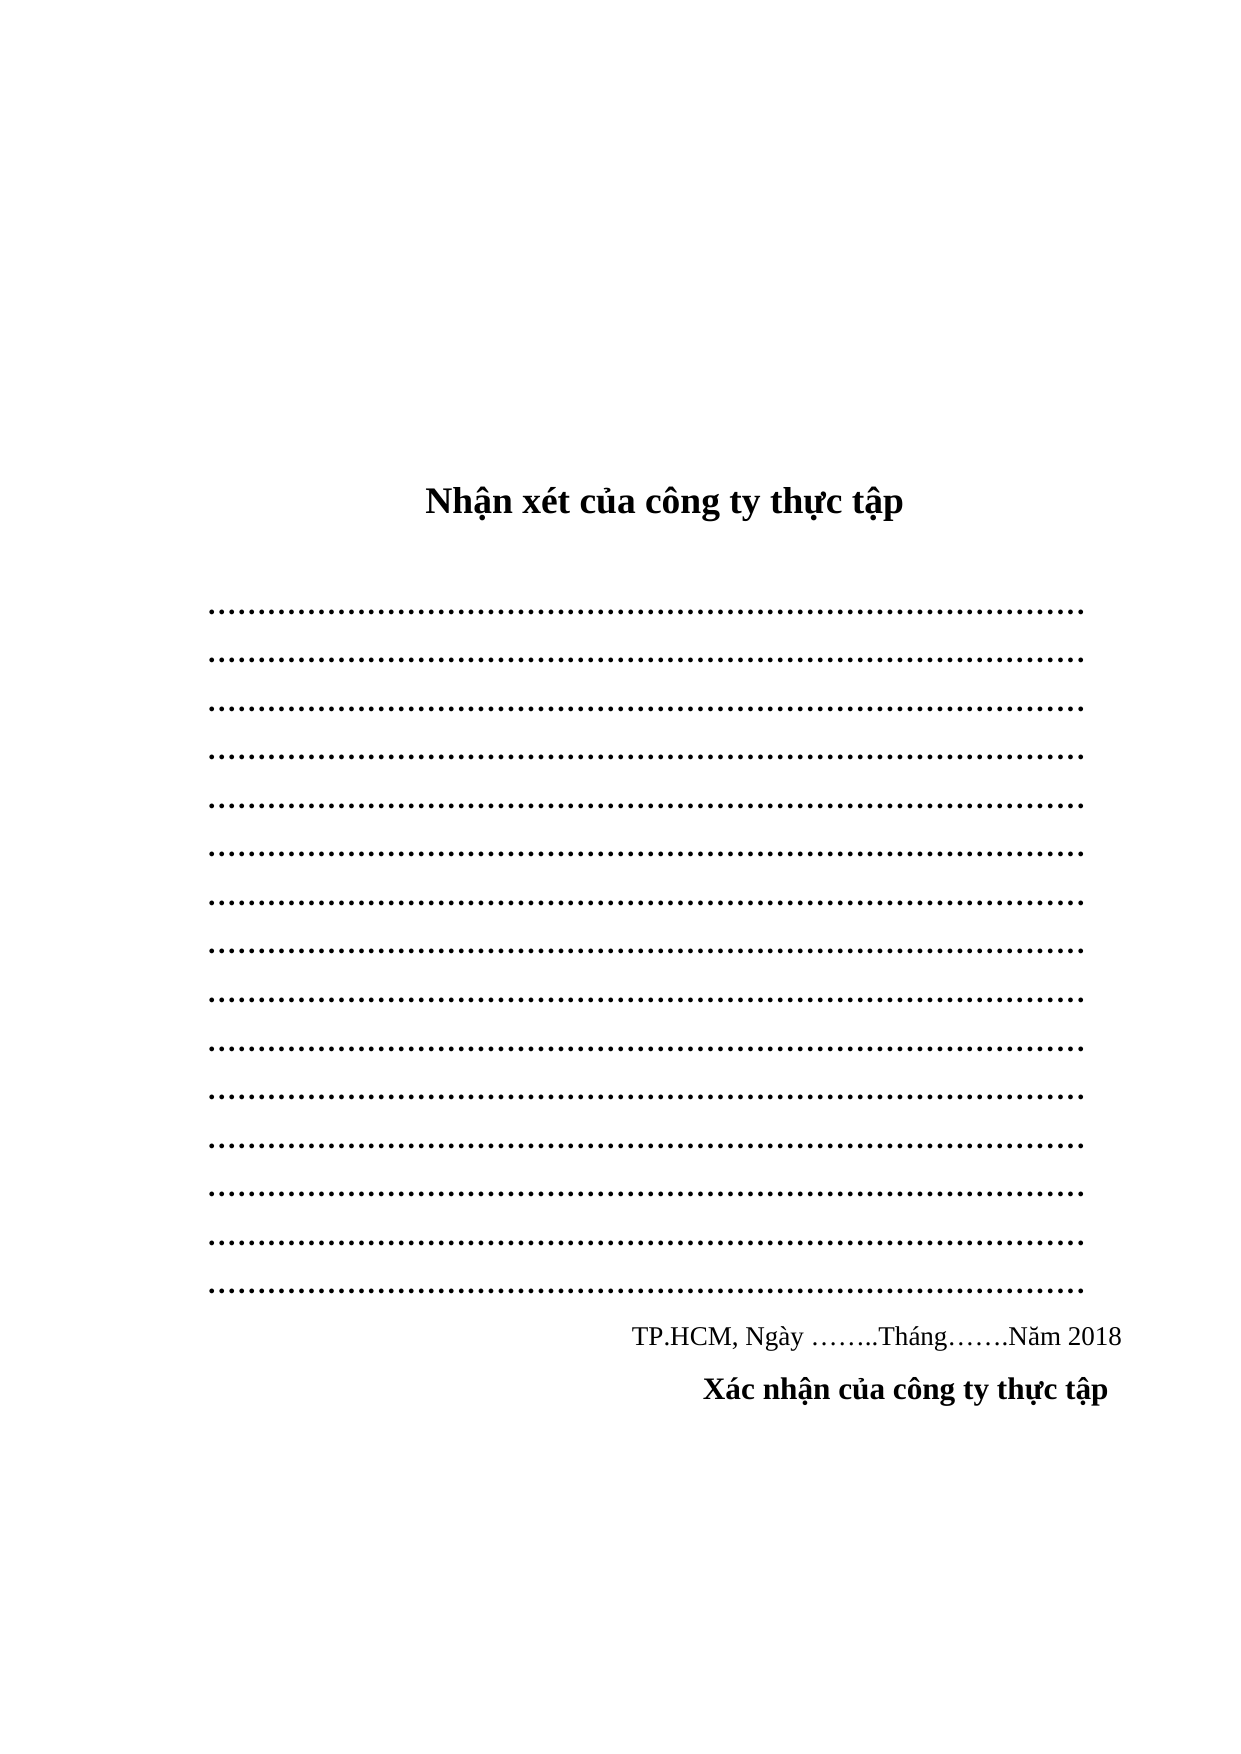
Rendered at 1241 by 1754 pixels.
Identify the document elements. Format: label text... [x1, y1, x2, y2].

text Xác nhận của công ty thực tập [207, 1370, 1122, 1406]
text Nhận xét của công ty thực tập [207, 478, 1122, 522]
text TP.HCM, Ngày ……..Tháng…….Năm 2018 [207, 1320, 1122, 1351]
